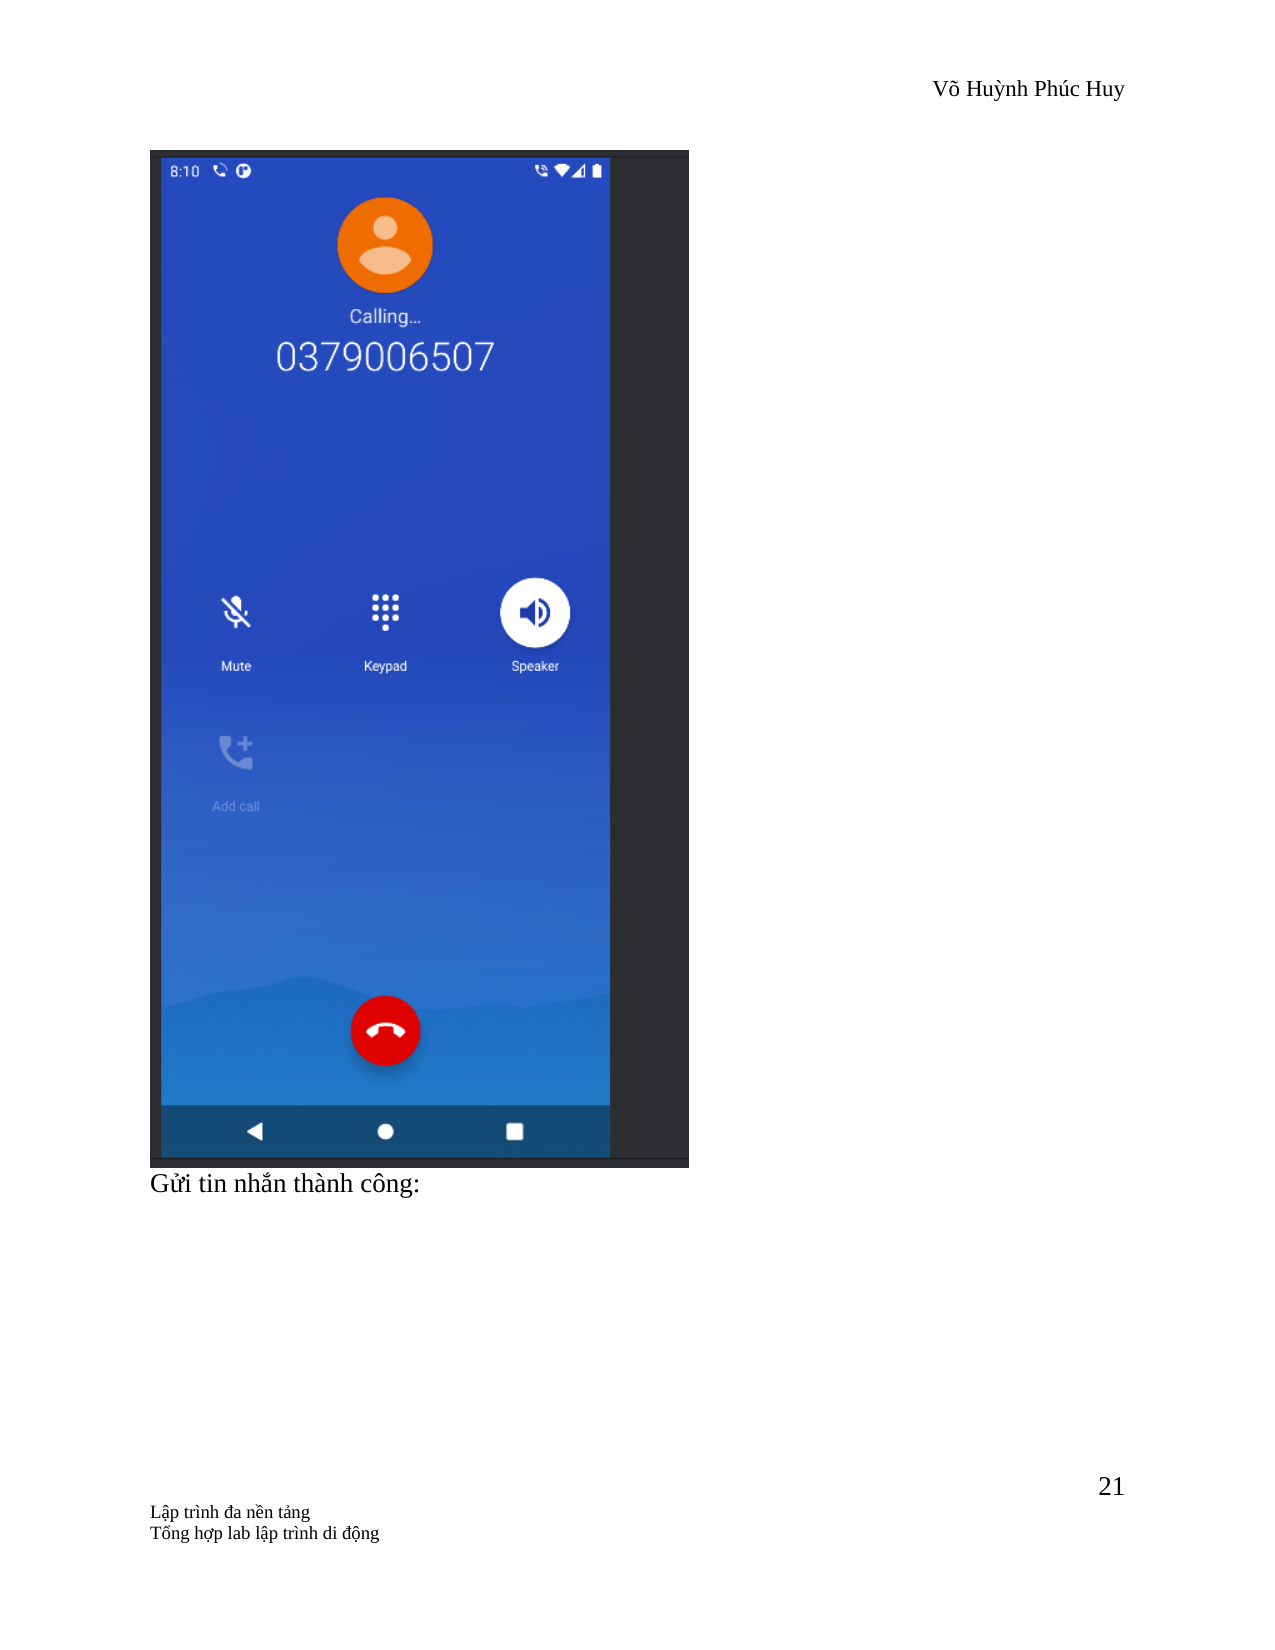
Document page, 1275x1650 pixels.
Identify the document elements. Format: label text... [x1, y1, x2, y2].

picture [150, 150, 689, 1168]
text Gửi tin nhắn thành công: [150, 1168, 1125, 1199]
